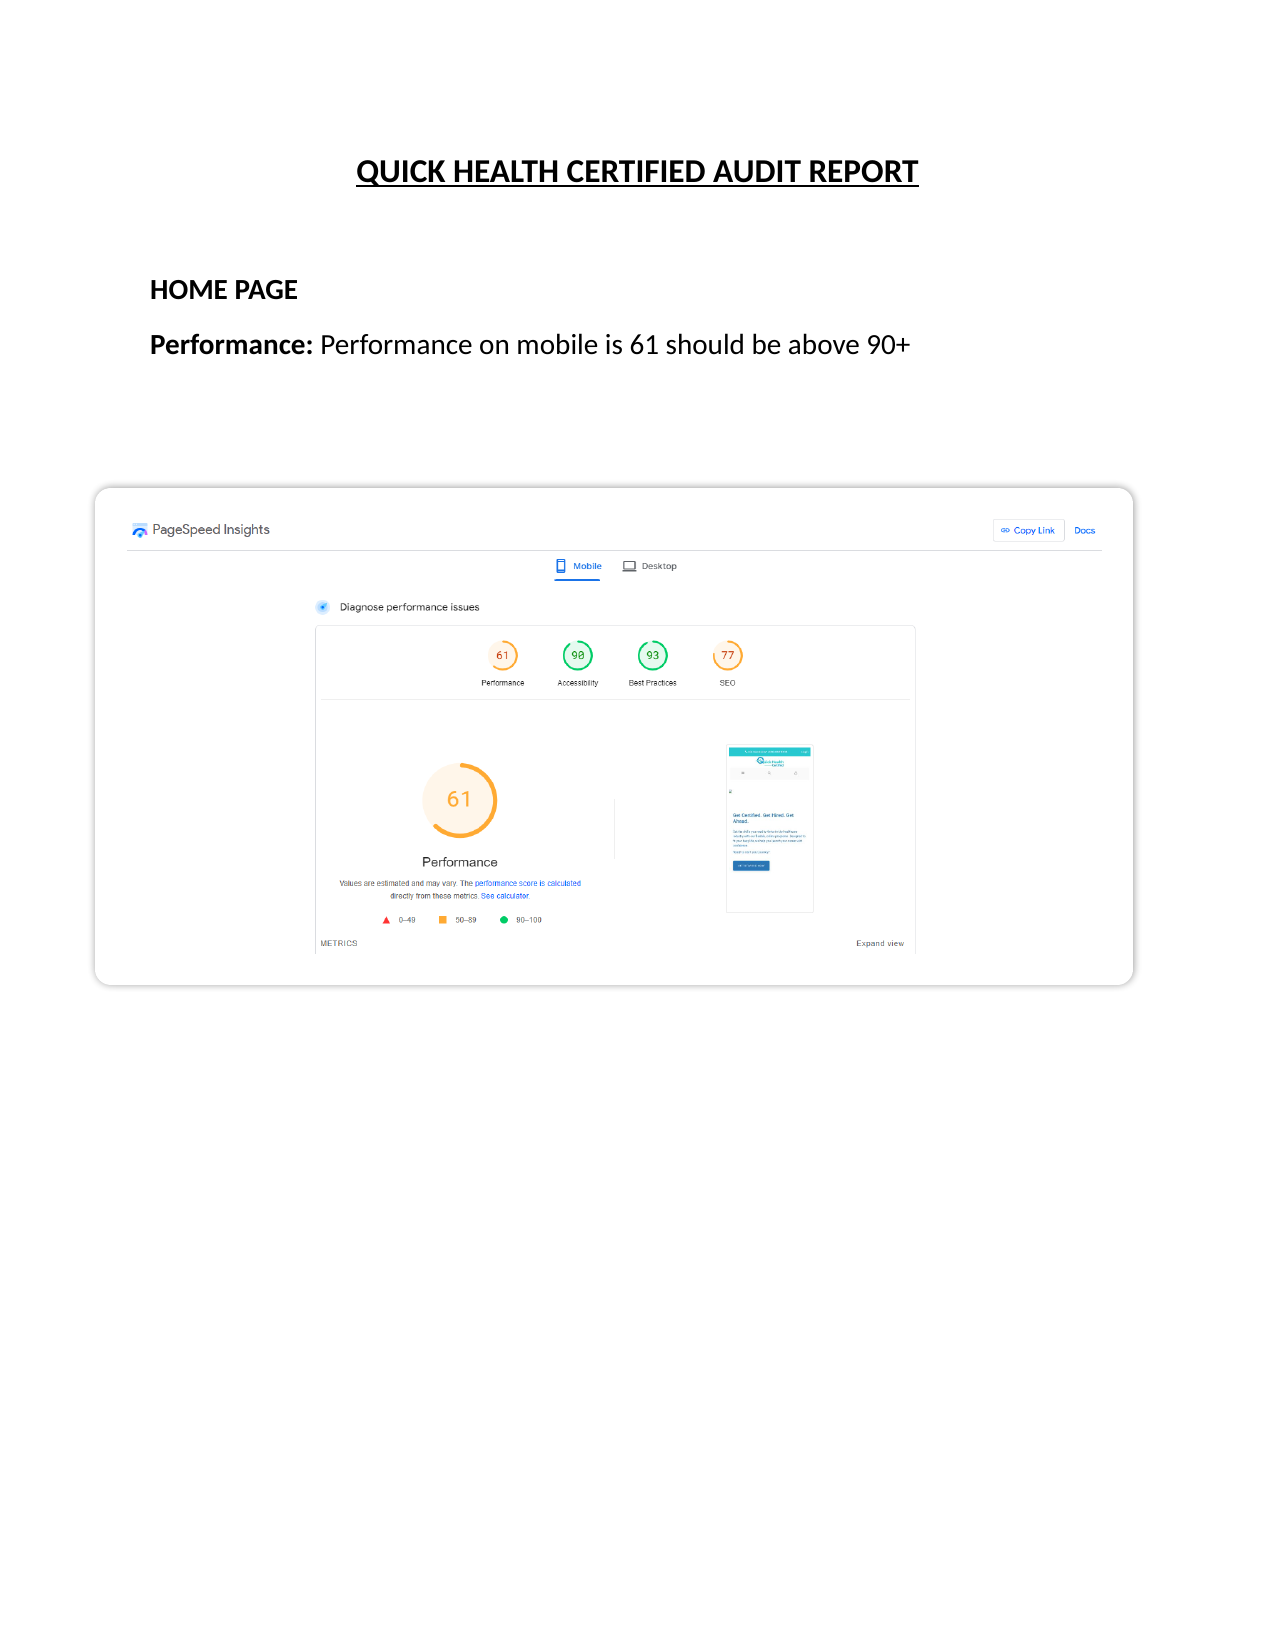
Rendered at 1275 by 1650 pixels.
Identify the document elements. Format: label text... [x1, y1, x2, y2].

text Performance: Performance on mobile is 61 should be above 90+ [150, 326, 1125, 362]
picture [127, 519, 1102, 954]
text HOME PAGE [150, 271, 1125, 307]
text QUICK HEALTH CERTIFIED AUDIT REPORT [150, 150, 1125, 191]
